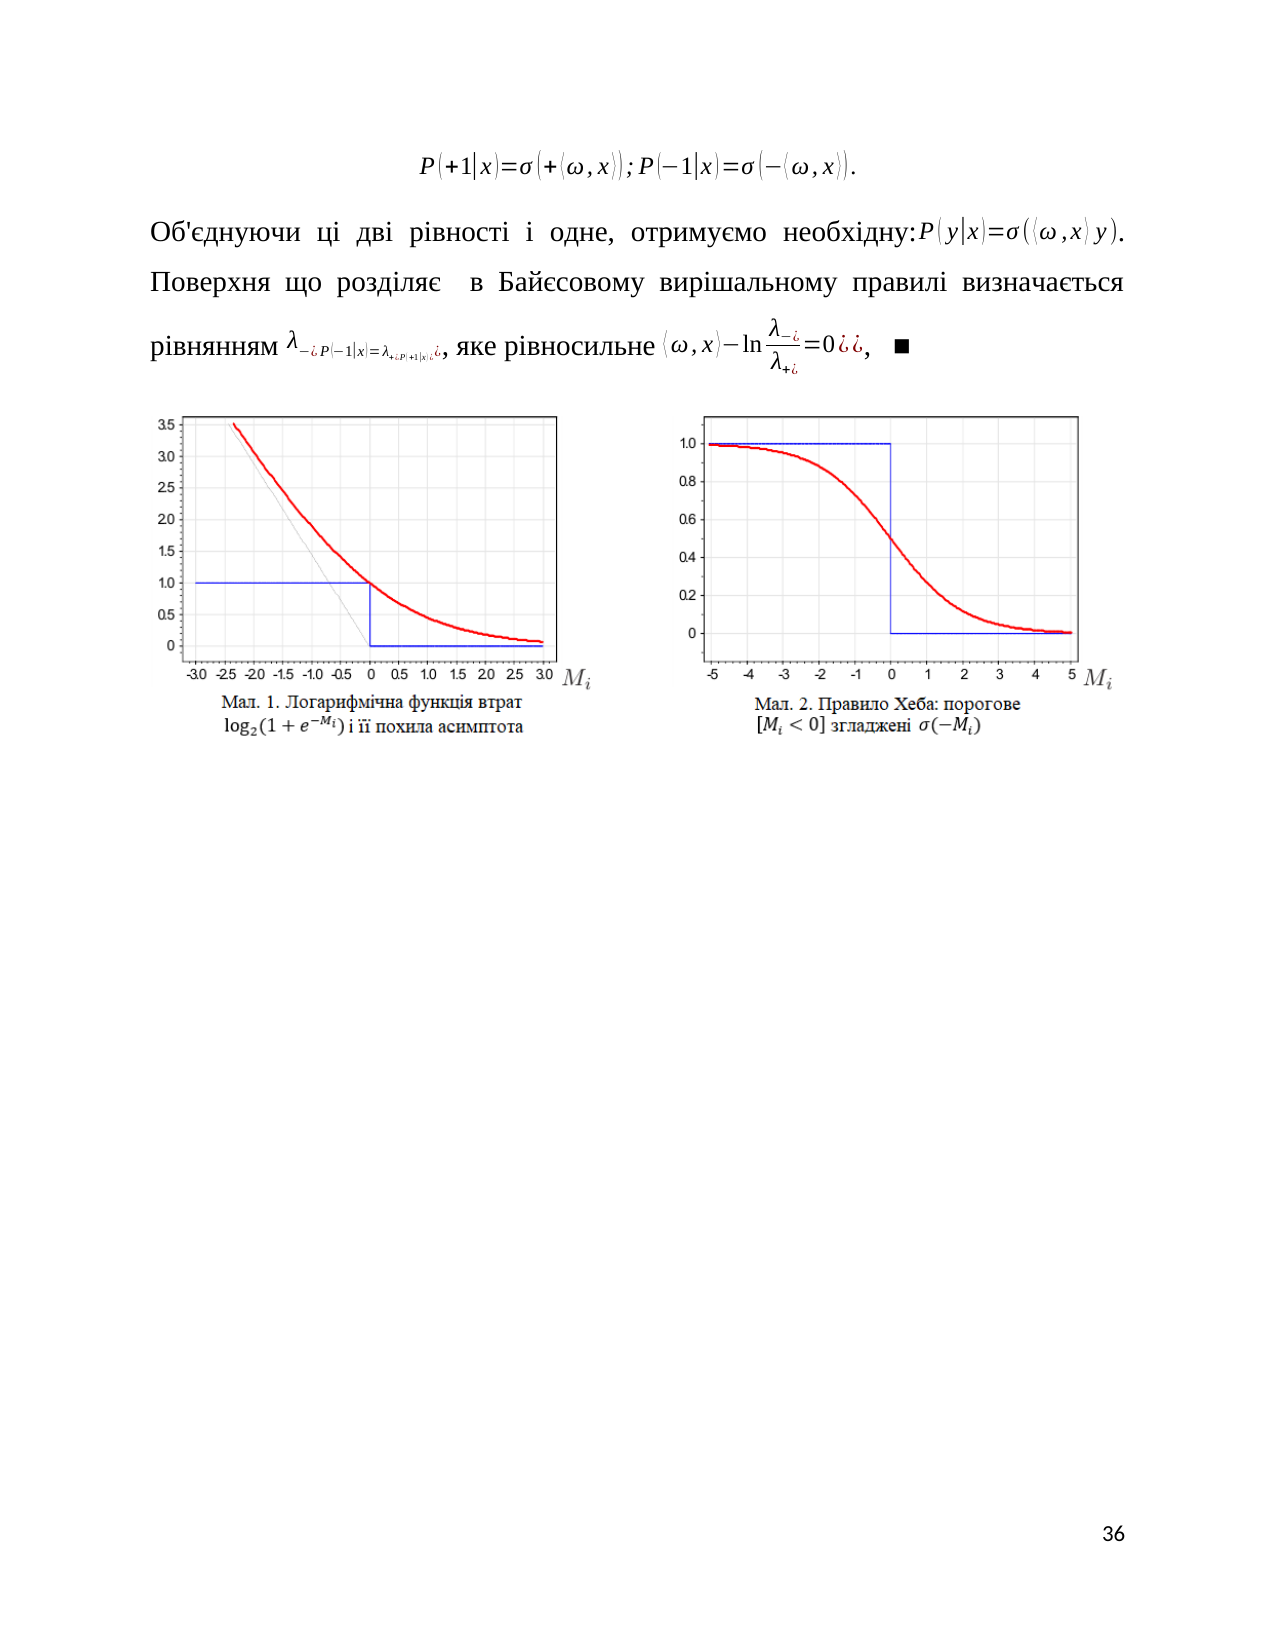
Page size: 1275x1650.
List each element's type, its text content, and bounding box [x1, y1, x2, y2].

text Об'єднуючи ці дві рівності і одне, отримуємо необхідну:. Поверхня що розділяє в Байєсовому вирішальному правилі визначається рівнянням , яке рівносильне , ■ [150, 214, 1125, 375]
picture [150, 408, 1124, 750]
